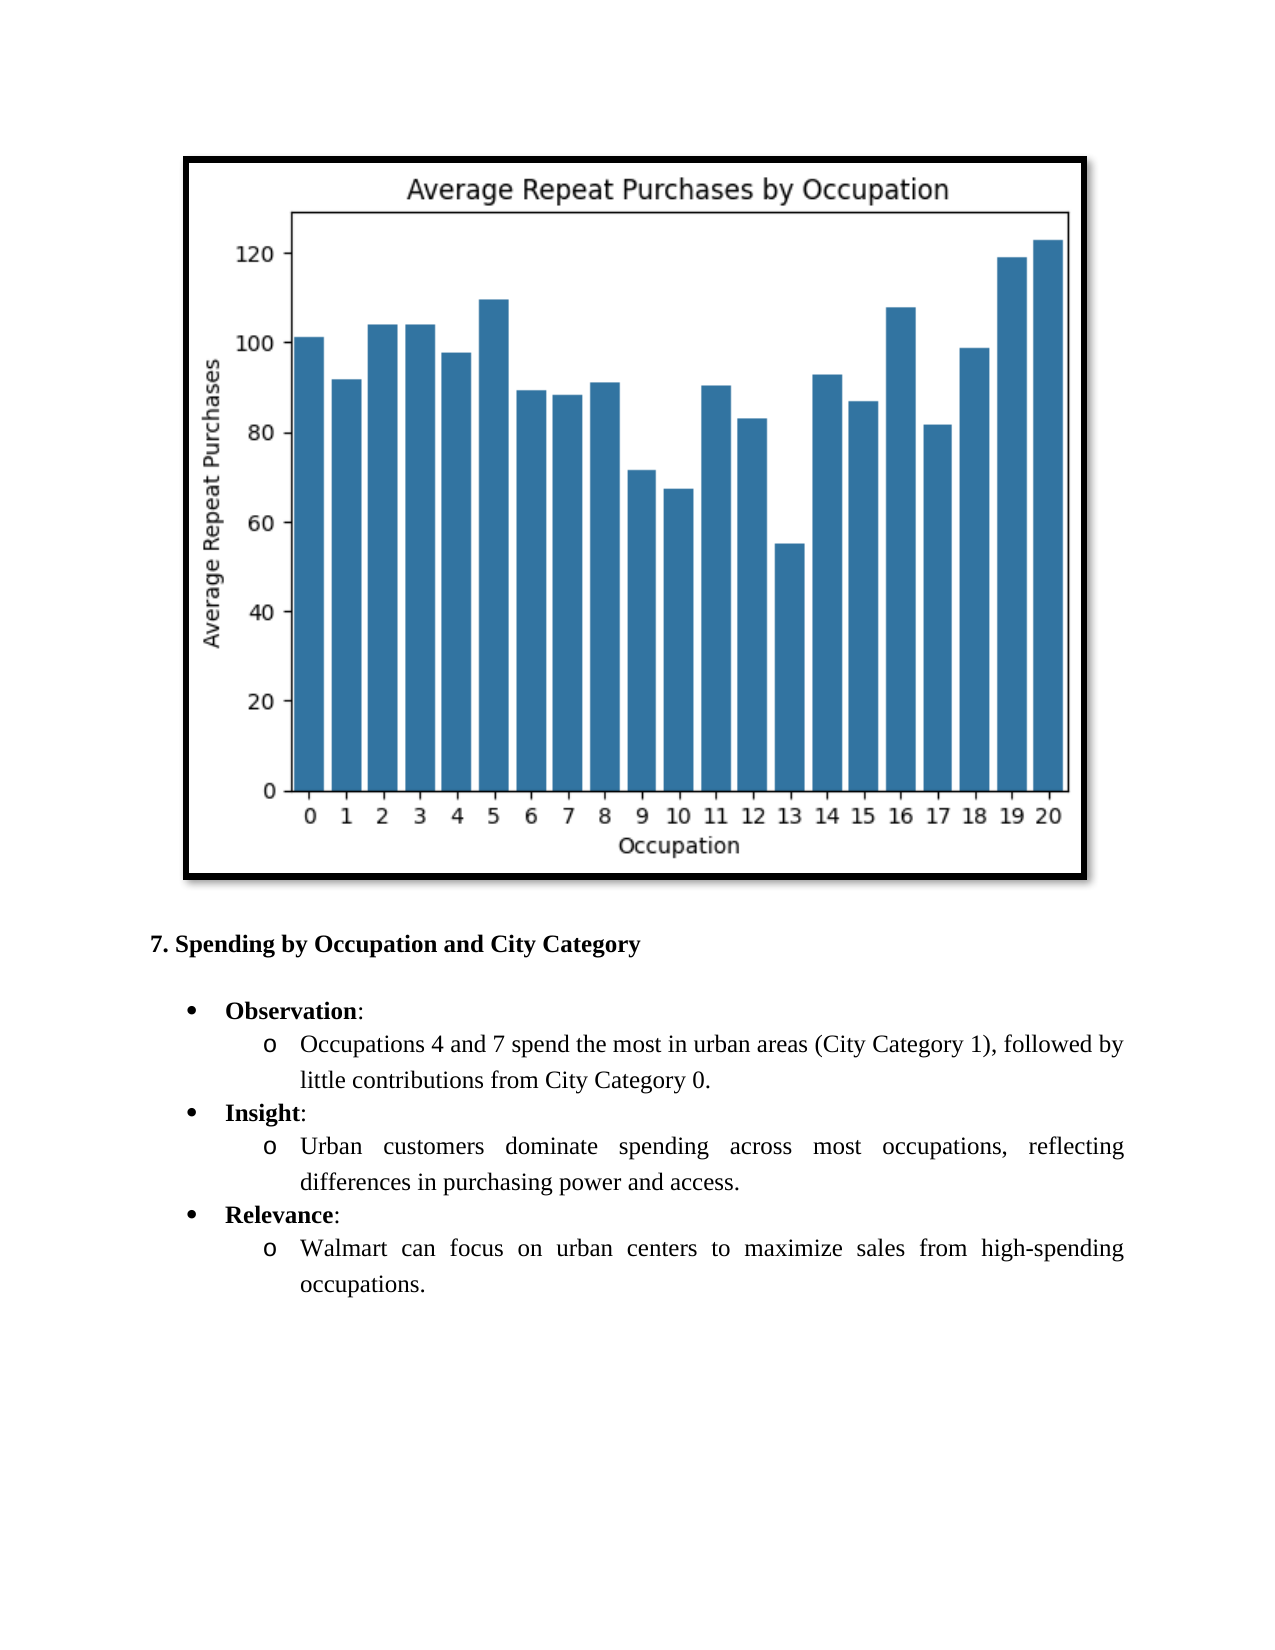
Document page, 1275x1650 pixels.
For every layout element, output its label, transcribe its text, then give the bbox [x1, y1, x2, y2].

list Walmart can focus on urban centers to maximize sales from high-spending occupations. [262, 1233, 1125, 1298]
subtitle 7. Spending by Occupation and City Category [150, 929, 1125, 958]
list Urban customers dominate spending across most occupations, reflecting differences in purchasing power and access. [262, 1131, 1125, 1196]
list Insight: [187, 1098, 1125, 1127]
list Relevance: [187, 1200, 1125, 1229]
list Observation: [187, 996, 1125, 1025]
list Occupations 4 and 7 spend the most in urban areas (City Category 1), followed by little contributions from City Category 0. [262, 1029, 1125, 1093]
